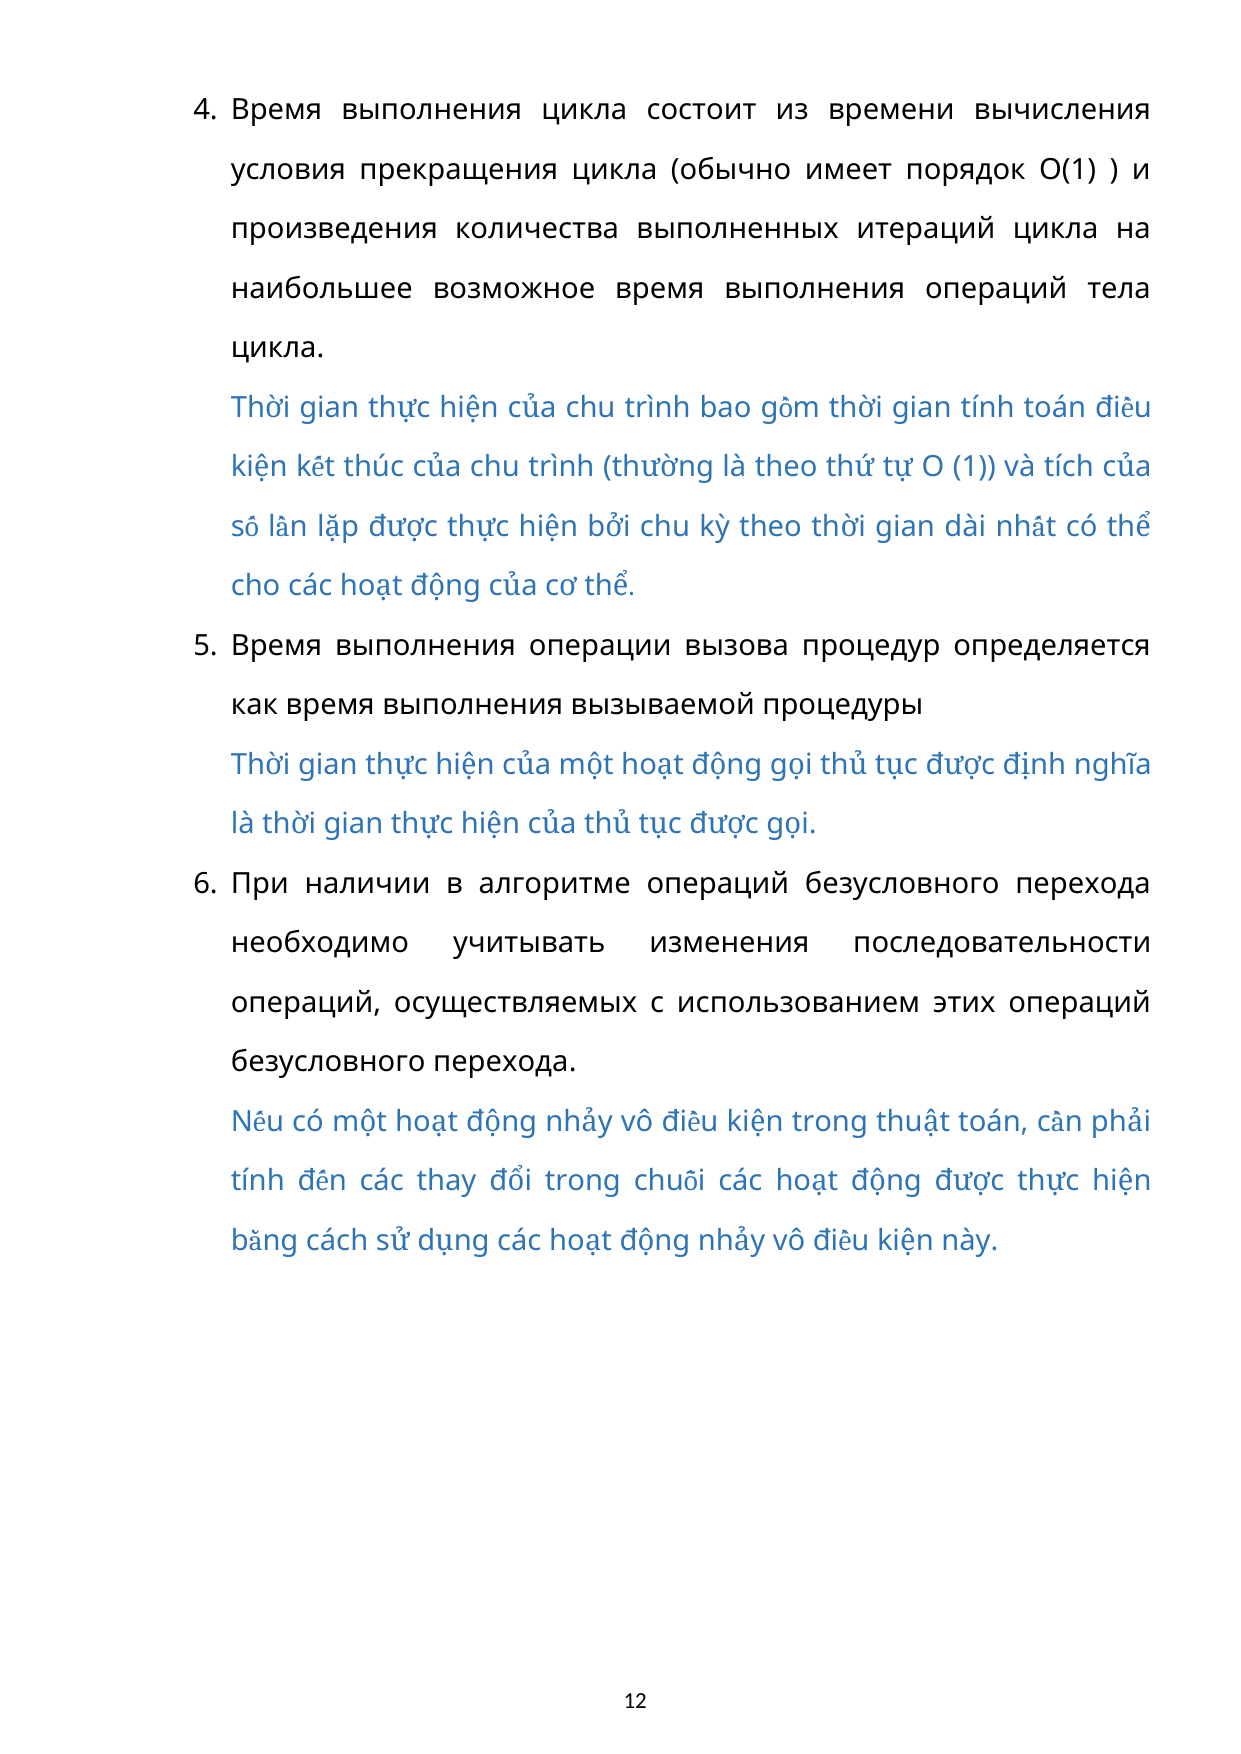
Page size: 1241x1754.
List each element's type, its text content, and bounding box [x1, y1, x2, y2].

list Время выполнения цикла состоит из времени вычисления условия прекращения цикла (обычно имеет порядок O(1) ) и произведения количества выполненных итераций цикла на наибольшее возможное время выполнения операций тела цикла. [193, 89, 1152, 366]
list Время выполнения операции вызова процедур определяется как время выполнения вызываемой процедуры [193, 624, 1152, 723]
list При наличии в алгоритме операций безусловного перехода необходимо учитывать изменения последовательности операций, осуществляемых с использованием этих операций безусловного перехода. [193, 862, 1152, 1080]
list Thời gian thực hiện của chu trình bao gồm thời gian tính toán điều kiện kết thúc của chu trình (thường là theo thứ tự O (1)) và tích của số lần lặp được thực hiện bởi chu kỳ theo thời gian dài nhất có thể cho các hoạt động của cơ thể. [231, 386, 1152, 604]
list Thời gian thực hiện của một hoạt động gọi thủ tục được định nghĩa là thời gian thực hiện của thủ tục được gọi. [231, 743, 1152, 842]
list Nếu có một hoạt động nhảy vô điều kiện trong thuật toán, cần phải tính đến các thay đổi trong chuỗi các hoạt động được thực hiện bằng cách sử dụng các hoạt động nhảy vô điều kiện này. [231, 1100, 1152, 1258]
